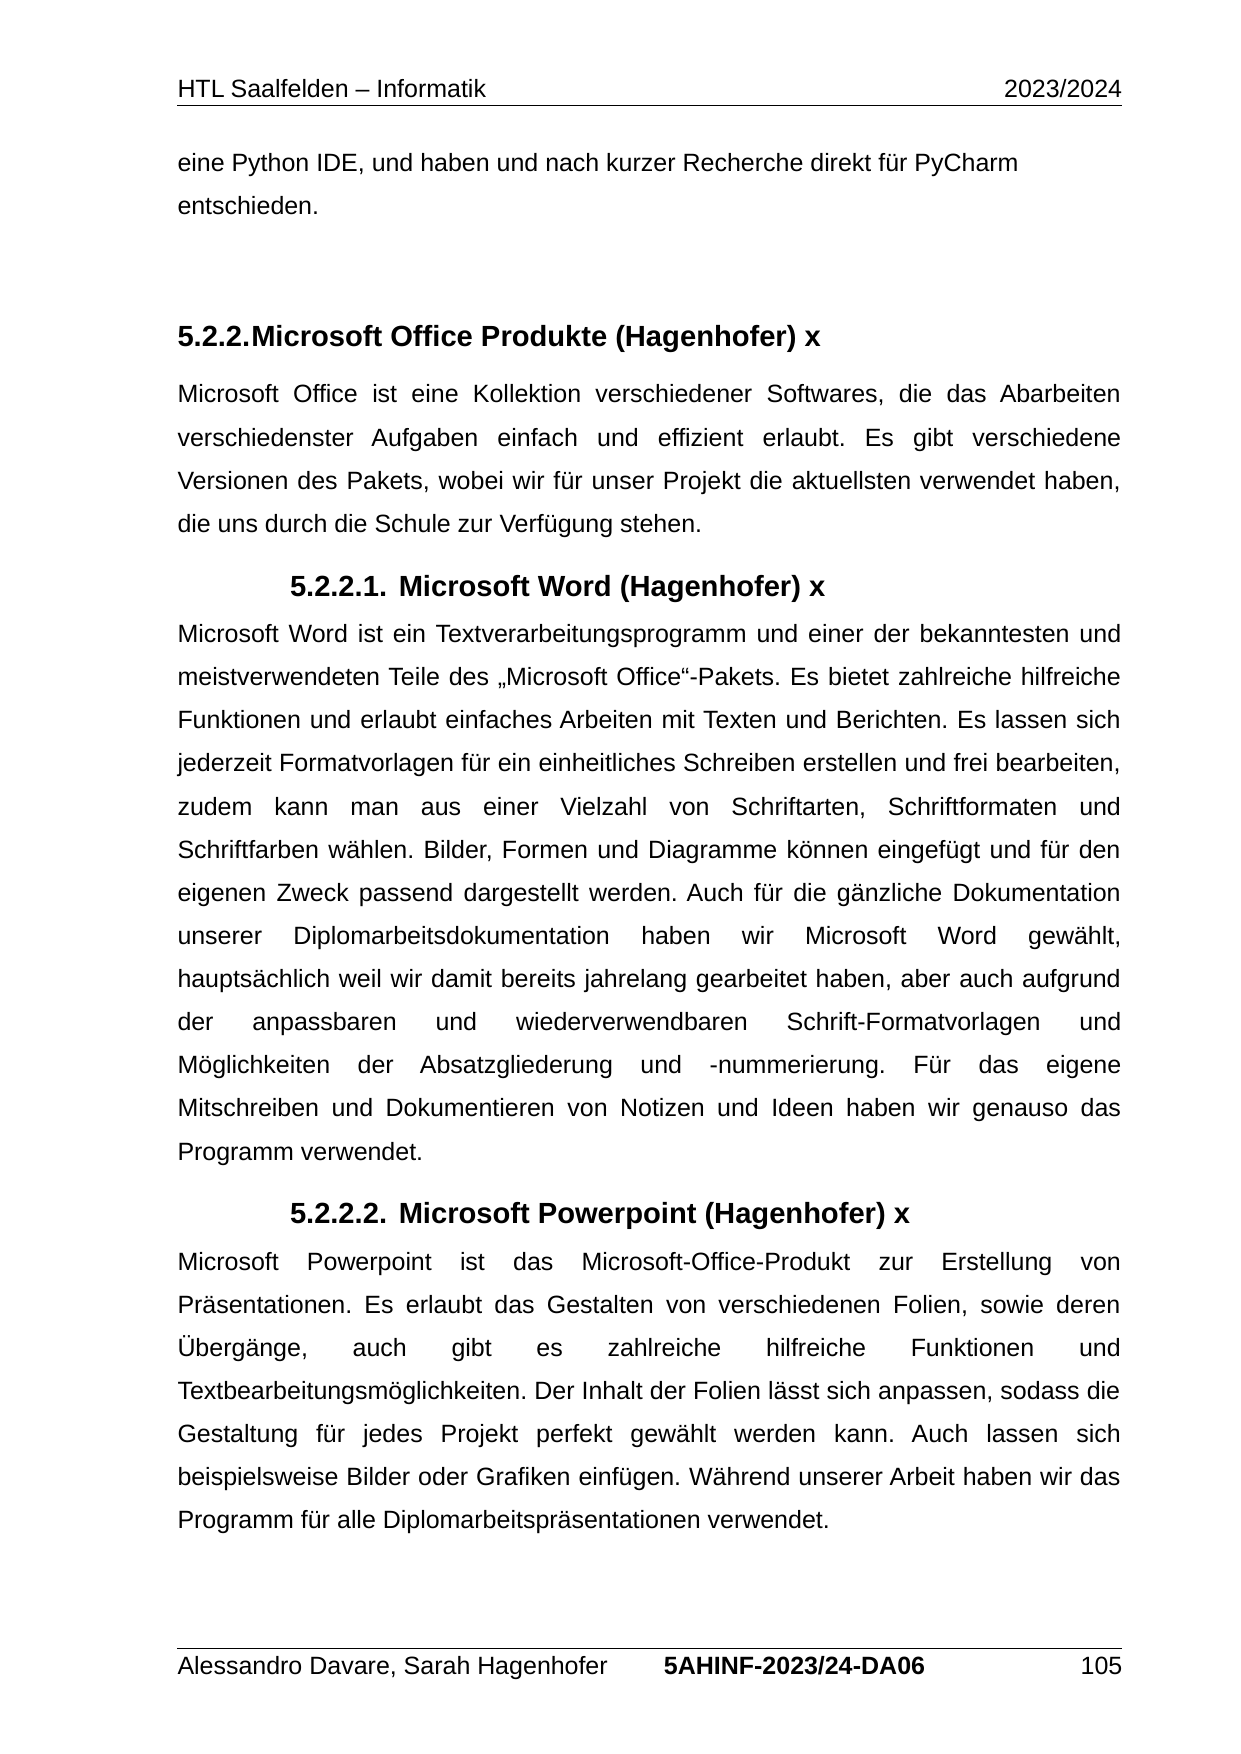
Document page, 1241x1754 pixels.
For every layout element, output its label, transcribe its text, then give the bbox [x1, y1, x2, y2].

text Microsoft Word ist ein Textverarbeitungsprogramm und einer der bekanntesten und meistverwendeten Teile des „Microsoft Office“-Pakets. Es bietet zahlreiche hilfreiche Funktionen und erlaubt einfaches Arbeiten mit Texten und Berichten. Es lassen sich jederzeit Formatvorlagen für ein einheitliches Schreiben erstellen und frei bearbeiten, zudem kann man aus einer Vielzahl von Schriftarten, Schriftformaten und Schriftfarben wählen. Bilder, Formen und Diagramme können eingefügt und für den eigenen Zweck passend dargestellt werden. Auch für die gänzliche Dokumentation unserer Diplomarbeitsdokumentation haben wir Microsoft Word gewählt, hauptsächlich weil wir damit bereits jahrelang gearbeitet haben, aber auch aufgrund der anpassbaren und wiederverwendbaren Schrift-Formatvorlagen und Möglichkeiten der Absatzgliederung und -nummerierung. Für das eigene Mitschreiben und Dokumentieren von Notizen und Ideen haben wir genauso das Programm verwendet. [177, 619, 1122, 1165]
text Microsoft Powerpoint ist das Microsoft-Office-Produkt zur Erstellung von Präsentationen. Es erlaubt das Gestalten von verschiedenen Folien, sowie deren Übergänge, auch gibt es zahlreiche hilfreiche Funktionen und Textbearbeitungsmöglichkeiten. Der Inhalt der Folien lässt sich anpassen, sodass die Gestaltung für jedes Projekt perfekt gewählt werden kann. Auch lassen sich beispielsweise Bilder oder Grafiken einfügen. Während unserer Arbeit haben wir das Programm für alle Diplomarbeitspräsentationen verwendet. [177, 1247, 1122, 1534]
subtitle Microsoft Word (Hagenhofer) x [290, 569, 1122, 602]
subtitle Microsoft Powerpoint (Hagenhofer) x [290, 1196, 1122, 1230]
subtitle Microsoft Office Produkte (Hagenhofer) x [177, 319, 1122, 352]
text Microsoft Office ist eine Kollektion verschiedener Softwares, die das Abarbeiten verschiedenster Aufgaben einfach und effizient erlaubt. Es gibt verschiedene Versionen des Pakets, wobei wir für unser Projekt die aktuellsten verwendet haben, die uns durch die Schule zur Verfügung stehen. [177, 379, 1122, 538]
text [177, 148, 1122, 219]
